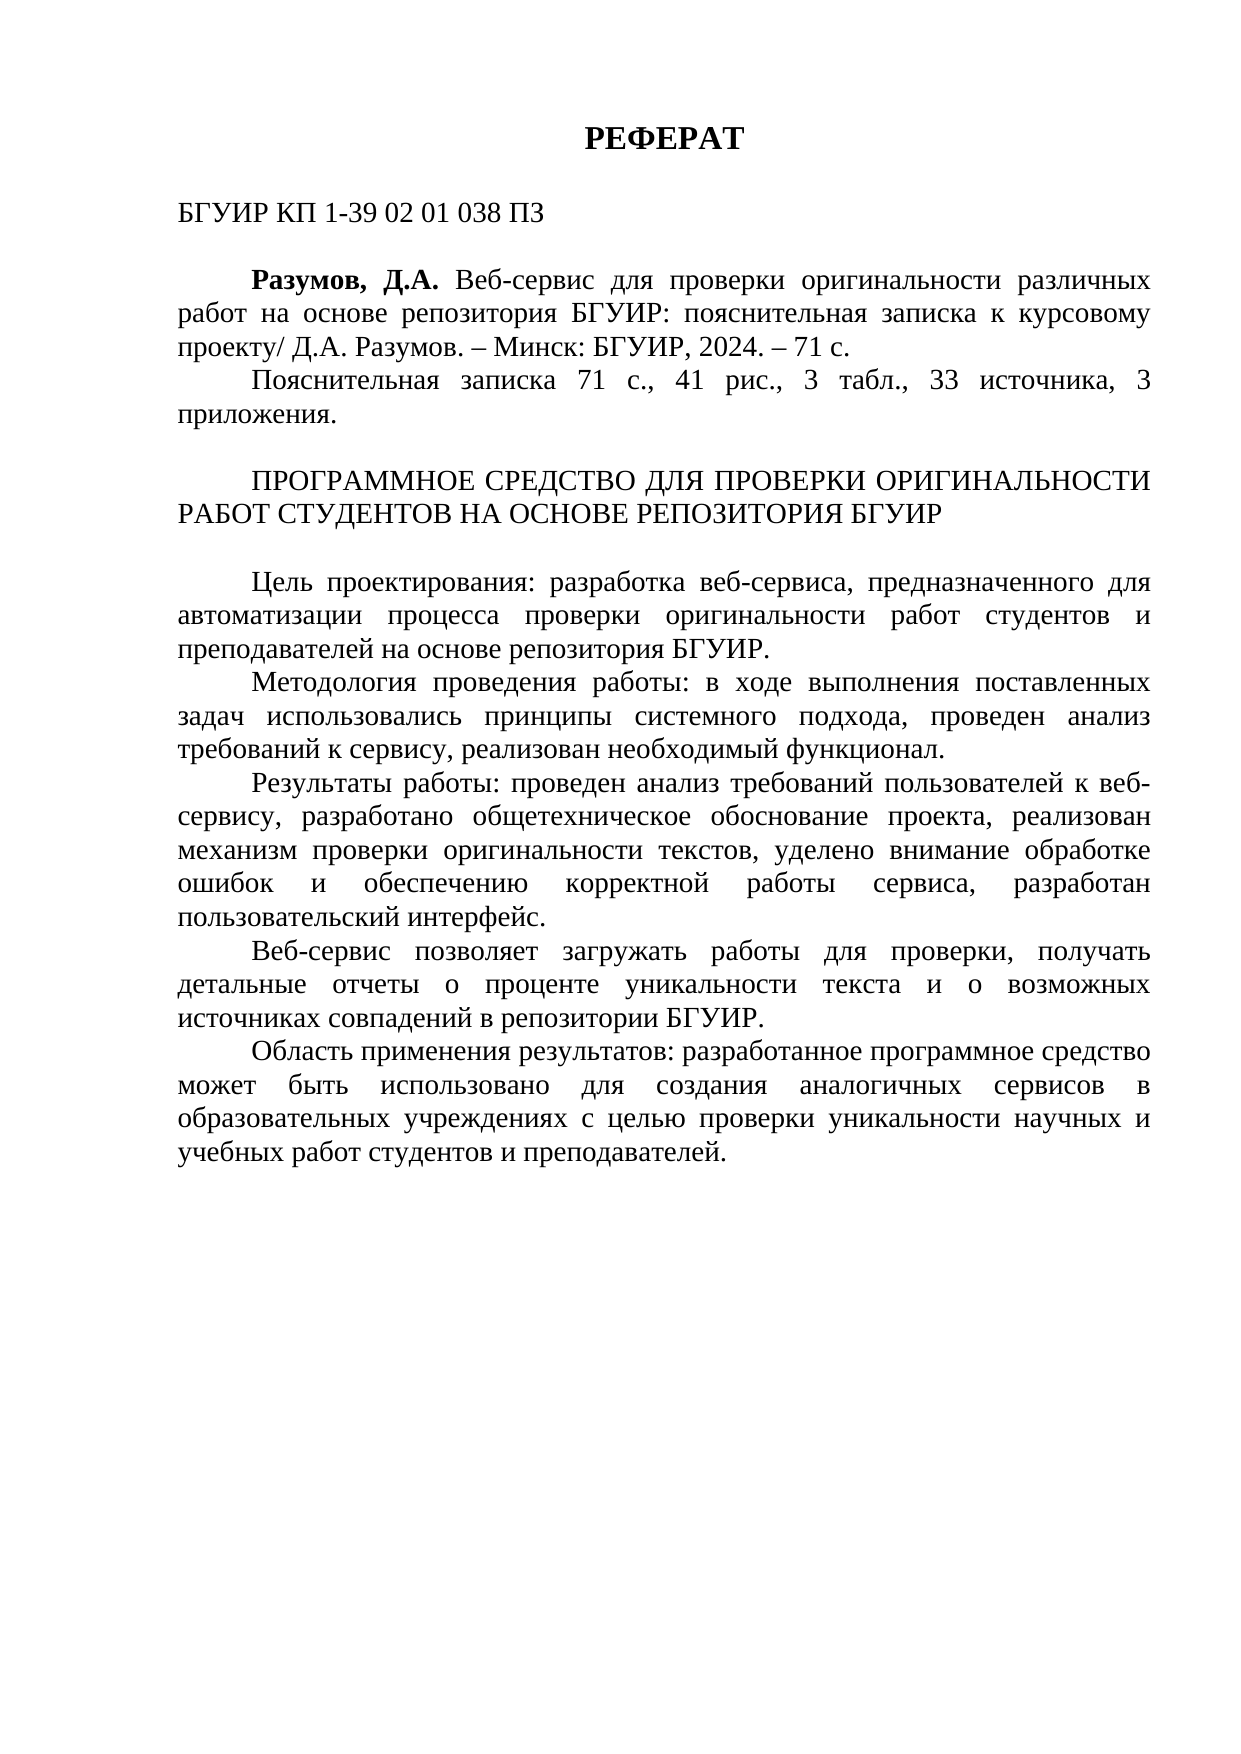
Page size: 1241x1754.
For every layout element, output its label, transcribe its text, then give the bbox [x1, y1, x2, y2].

text Методология проведения работы: в ходе выполнения поставленных задач использовались принципы системного подхода, проведен анализ требований к сервису, реализован необходимый функционал. [177, 664, 1152, 765]
text Разумов, Д.А. Веб-сервис для проверки оригинальности различных работ на основе репозитория БГУИР: пояснительная записка к курсовому проекту/ Д.А. Разумов. – Минск: БГУИР, 2024. – 71 с. [177, 262, 1152, 362]
text БГУИР КП 1-39 02 01 038 ПЗ [177, 195, 1152, 228]
text Область применения результатов: разработанное программное средство может быть использовано для создания аналогичных сервисов в образовательных учреждениях с целью проверки уникальности научных и учебных работ студентов и преподавателей. [177, 1033, 1152, 1167]
text ПРОГРАММНОЕ СРЕДСТВО ДЛЯ ПРОВЕРКИ ОРИГИНАЛЬНОСТИ РАБОТ СТУДЕНТОВ НА ОСНОВЕ РЕПОЗИТОРИЯ БГУИР [177, 463, 1152, 530]
text Пояснительная записка 71 с., 41 рис., 3 табл., 33 источника, 3 приложения. [177, 362, 1152, 429]
text Результаты работы: проведен анализ требований пользователей к веб-сервису, разработано общетехническое обоснование проекта, реализован механизм проверки оригинальности текстов, уделено внимание обработке ошибок и обеспечению корректной работы сервиса, разработан пользовательский интерфейс. [177, 765, 1152, 933]
text РЕФЕРАТ [177, 118, 1152, 156]
text Цель проектирования: разработка веб-сервиса, предназначенного для автоматизации процесса проверки оригинальности работ студентов и преподавателей на основе репозитория БГУИР. [177, 564, 1152, 664]
text Веб-сервис позволяет загружать работы для проверки, получать детальные отчеты о проценте уникальности текста и о возможных источниках совпадений в репозитории БГУИР. [177, 933, 1152, 1033]
